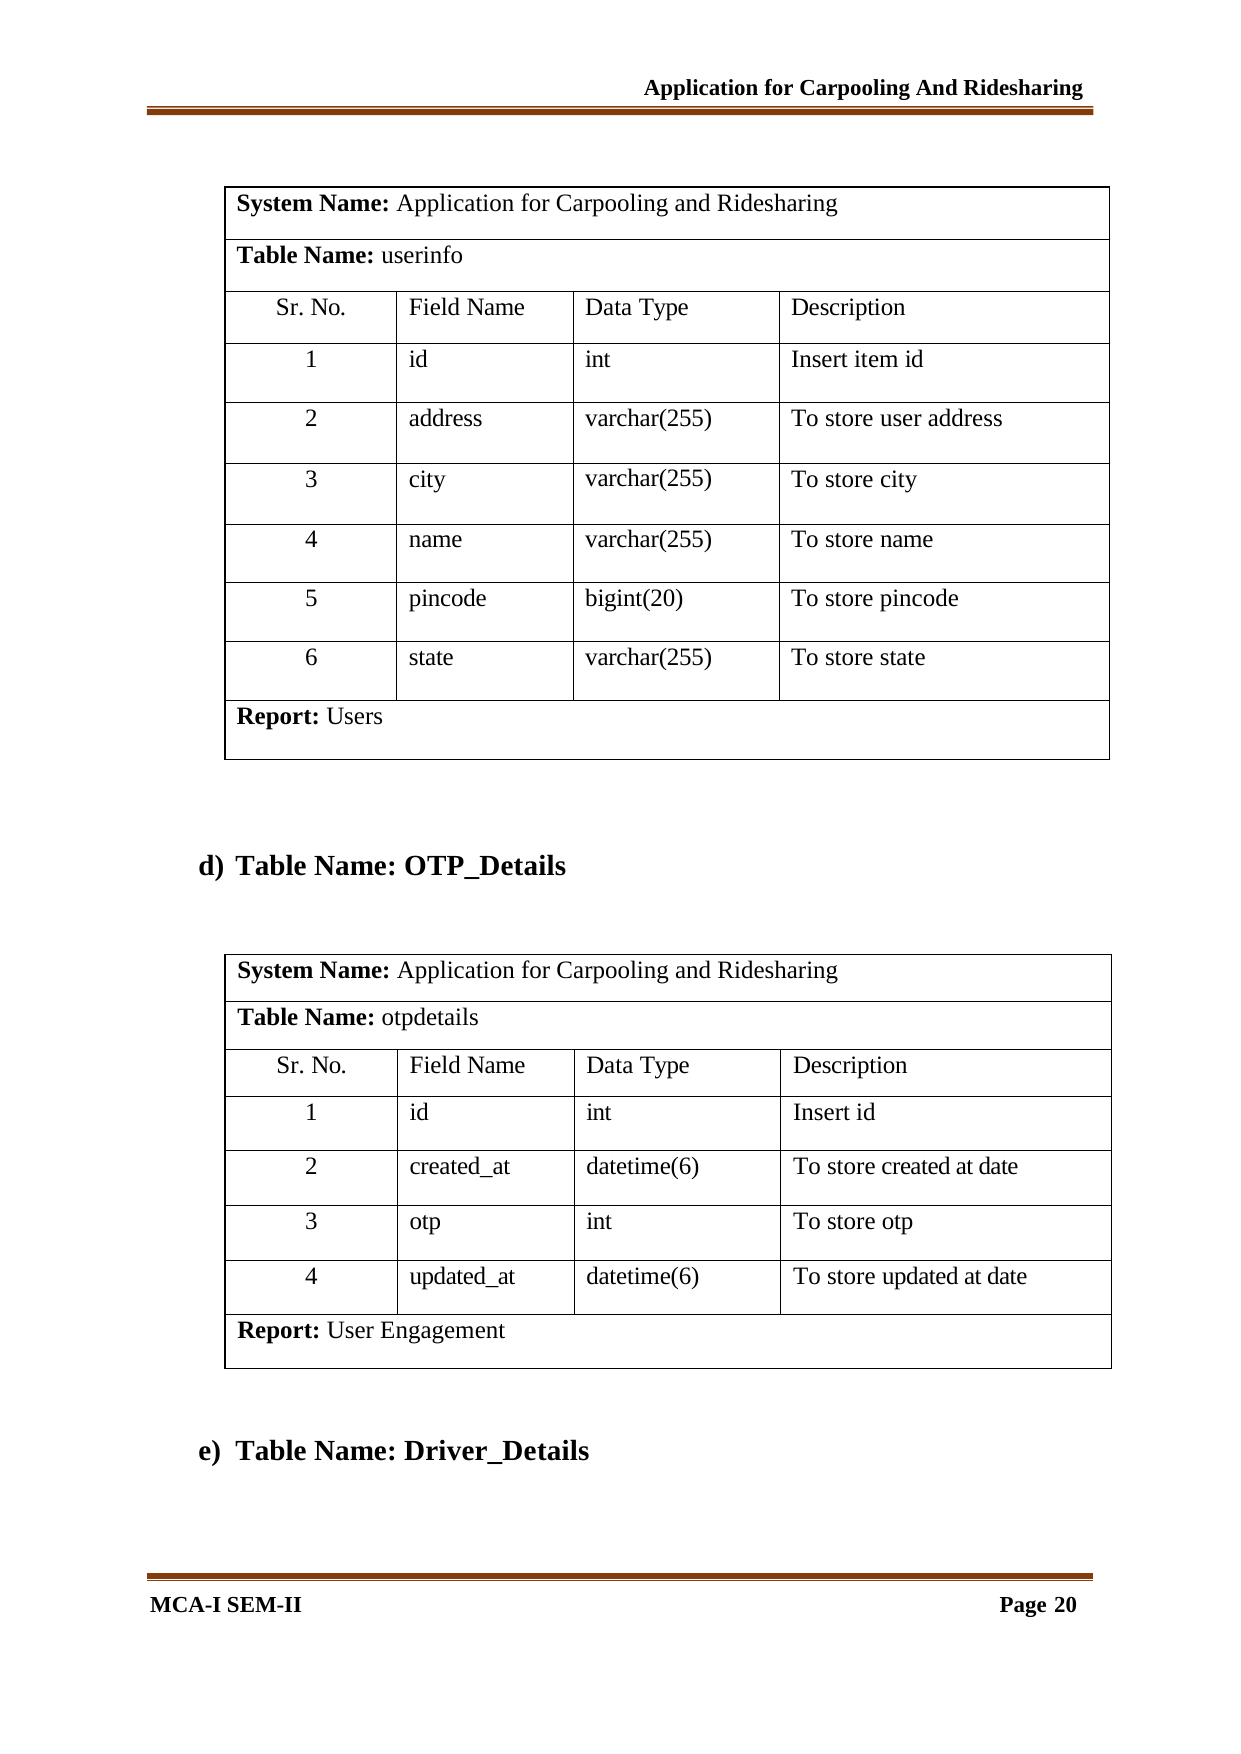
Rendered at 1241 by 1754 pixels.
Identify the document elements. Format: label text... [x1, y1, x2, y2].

table_cell bigint(20) [574, 583, 779, 641]
table_cell 5 [226, 583, 396, 641]
table_cell varchar(255) [574, 525, 779, 582]
table_cell Table Name: otpdetails [226, 1002, 1111, 1049]
table_cell To store updated at date [781, 1261, 1111, 1314]
table_cell To store created at date [781, 1151, 1111, 1205]
table_cell Description [781, 1050, 1111, 1096]
table_cell 2 [226, 403, 396, 462]
table_cell To store user address [780, 403, 1109, 462]
table_cell Report: Users [226, 701, 1109, 758]
table_cell varchar(255) [574, 403, 779, 462]
list Table Name: OTP_Details [198, 848, 1090, 881]
table_cell Table Name: userinfo [226, 240, 1109, 291]
table_cell varchar(255) [574, 642, 779, 700]
table_cell To store city [780, 464, 1109, 523]
table_cell pincode [397, 583, 573, 641]
table_header System Name: Application for Carpooling and Ridesharing [226, 188, 1109, 238]
table_cell Field Name [397, 292, 573, 343]
table_cell datetime(6) [575, 1261, 780, 1314]
table_cell int [575, 1097, 780, 1150]
table_cell 1 [226, 1097, 397, 1150]
table_cell city [397, 464, 573, 523]
table_cell 1 [226, 344, 396, 402]
table_header System Name: Application for Carpooling and Ridesharing [226, 955, 1111, 1001]
table_cell Report: User Engagement [226, 1315, 1111, 1367]
table_cell To store name [780, 525, 1109, 582]
table_cell 4 [226, 1261, 397, 1314]
table_cell 3 [226, 464, 396, 523]
table_cell To store pincode [780, 583, 1109, 641]
table_cell Insert item id [780, 344, 1109, 402]
table_cell updated_at [398, 1261, 574, 1314]
table_cell address [397, 403, 573, 462]
table_cell int [575, 1206, 780, 1260]
table_cell To store otp [781, 1206, 1111, 1260]
table_cell varchar(255) [574, 464, 779, 523]
table_cell 2 [226, 1151, 397, 1205]
table_cell To store state [780, 642, 1109, 700]
table_cell created_at [398, 1151, 574, 1205]
table_cell state [397, 642, 573, 700]
table_cell Sr. No. [226, 1050, 397, 1096]
list Table Name: Driver_Details [198, 1433, 1090, 1467]
table_cell name [397, 525, 573, 582]
table_cell 3 [226, 1206, 397, 1260]
table_cell id [397, 344, 573, 402]
table_cell Sr. No. [226, 292, 396, 343]
table_cell Data Type [575, 1050, 780, 1096]
table_cell int [574, 344, 779, 402]
table_cell Description [780, 292, 1109, 343]
table_cell 6 [226, 642, 396, 700]
table_cell Insert id [781, 1097, 1111, 1150]
table_cell 4 [226, 525, 396, 582]
table_cell otp [398, 1206, 574, 1260]
table_cell id [398, 1097, 574, 1150]
table_cell Field Name [398, 1050, 574, 1096]
table_cell Data Type [574, 292, 779, 343]
table_cell datetime(6) [575, 1151, 780, 1205]
